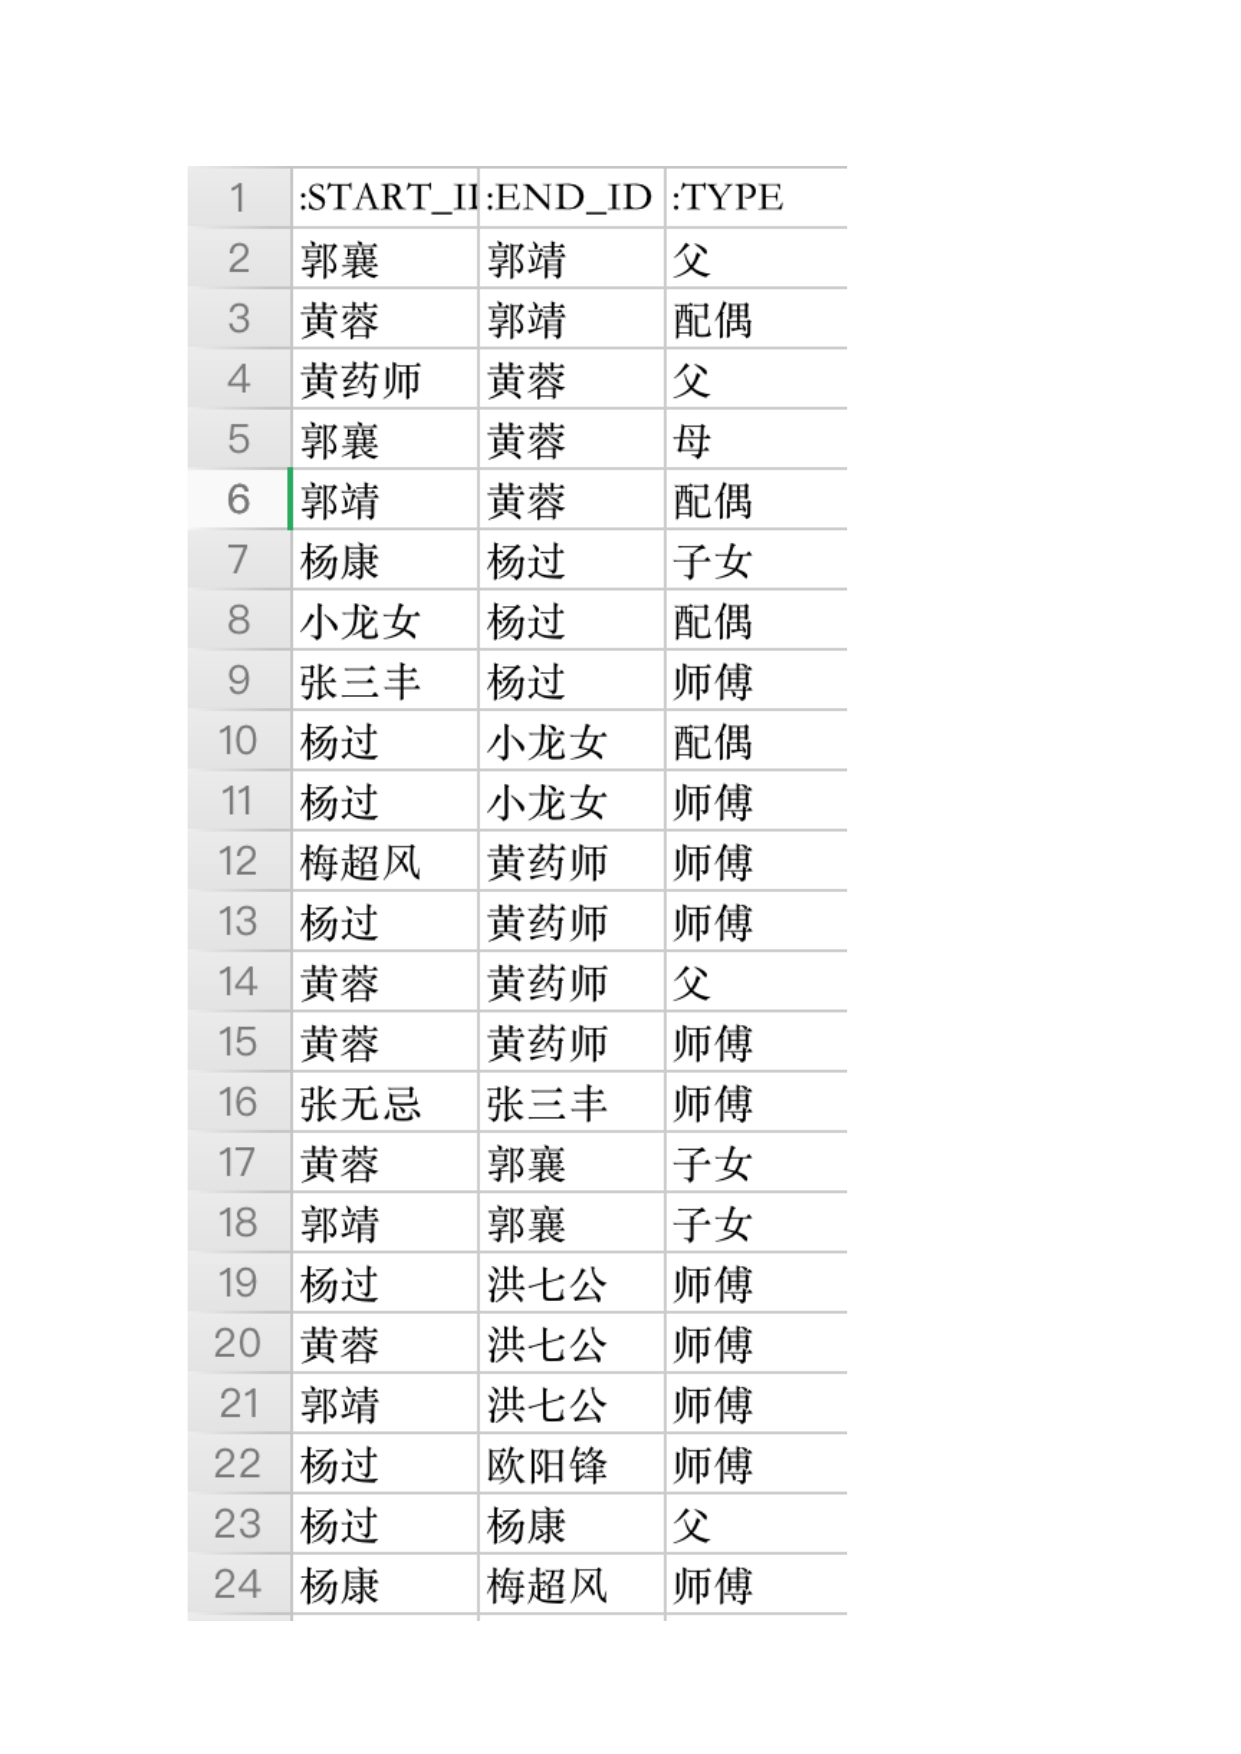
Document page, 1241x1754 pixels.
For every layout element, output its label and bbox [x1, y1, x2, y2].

picture [187, 166, 848, 1621]
